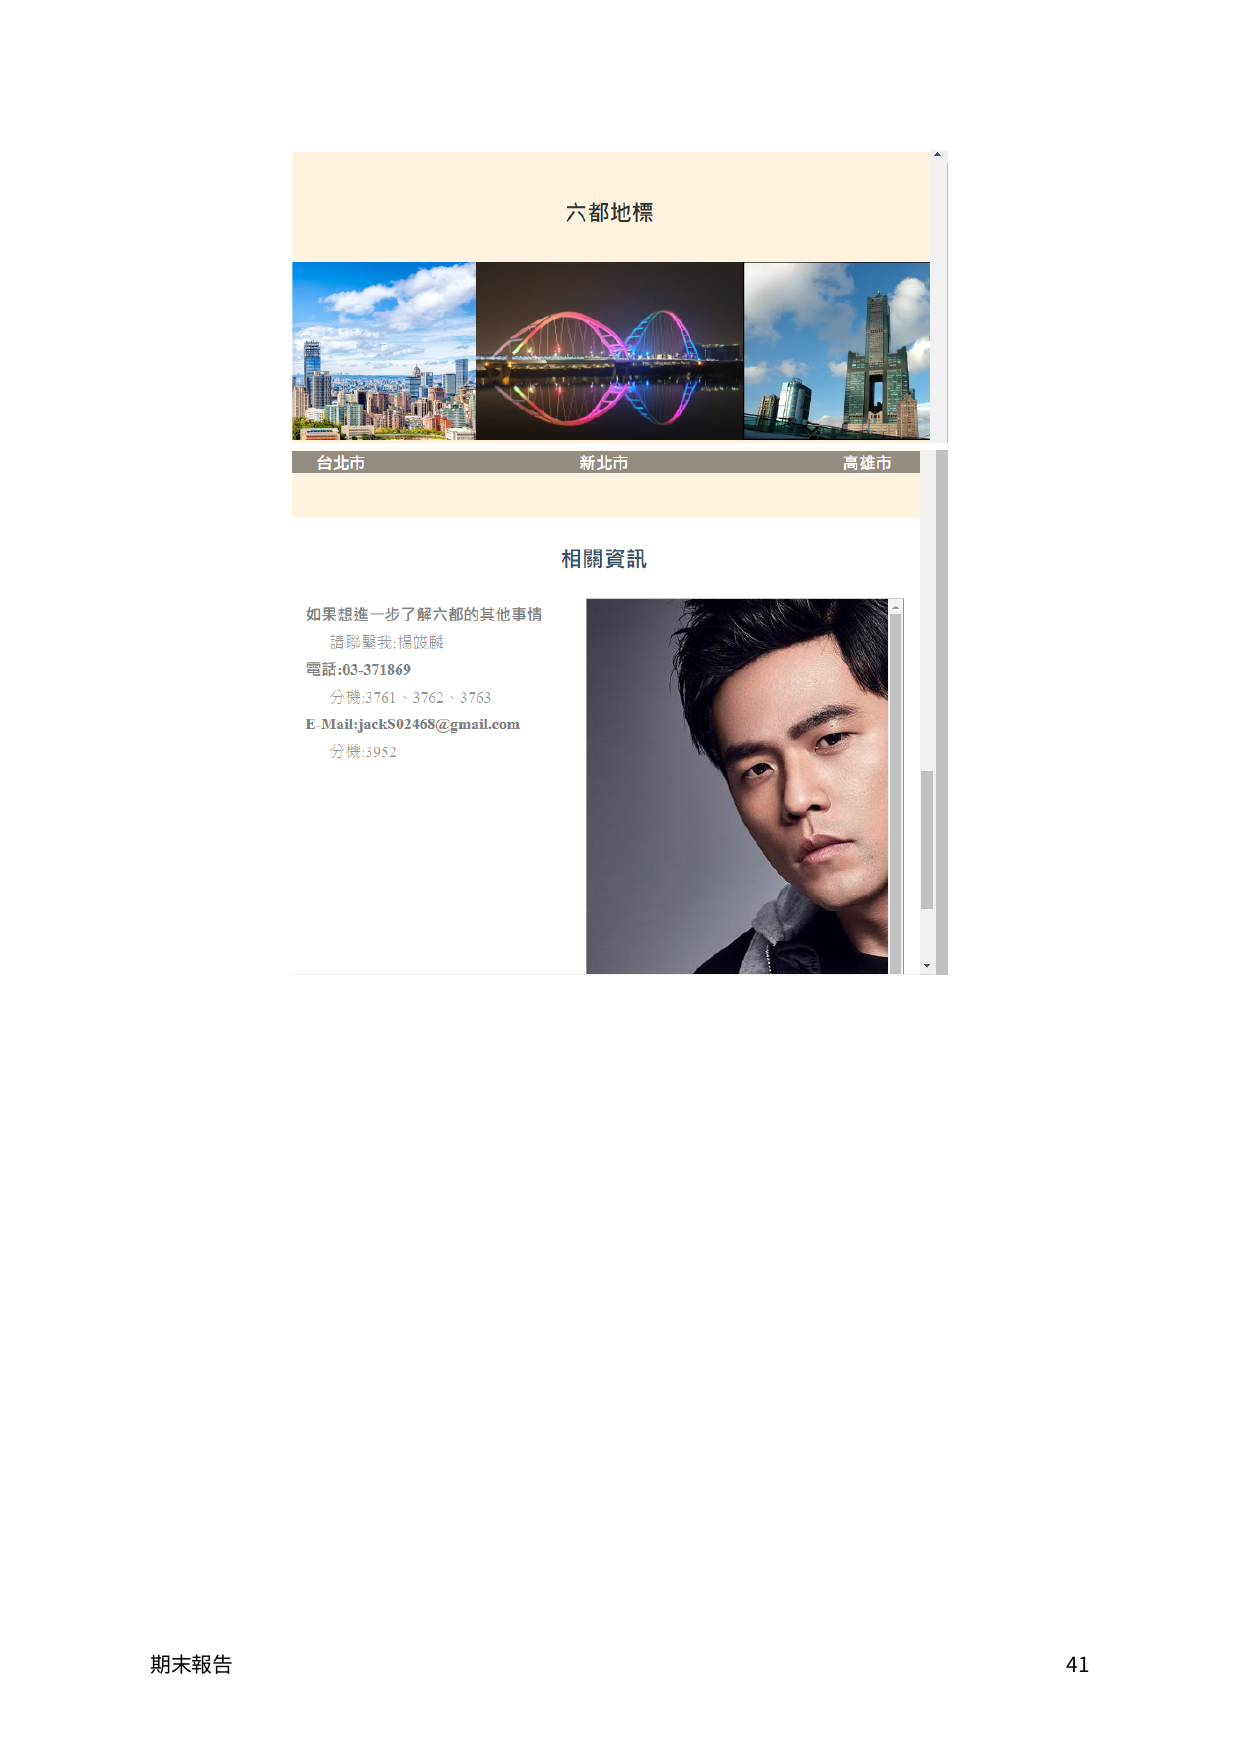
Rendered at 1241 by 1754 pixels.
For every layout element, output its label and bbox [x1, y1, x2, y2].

picture [292, 150, 949, 443]
picture [292, 450, 949, 975]
